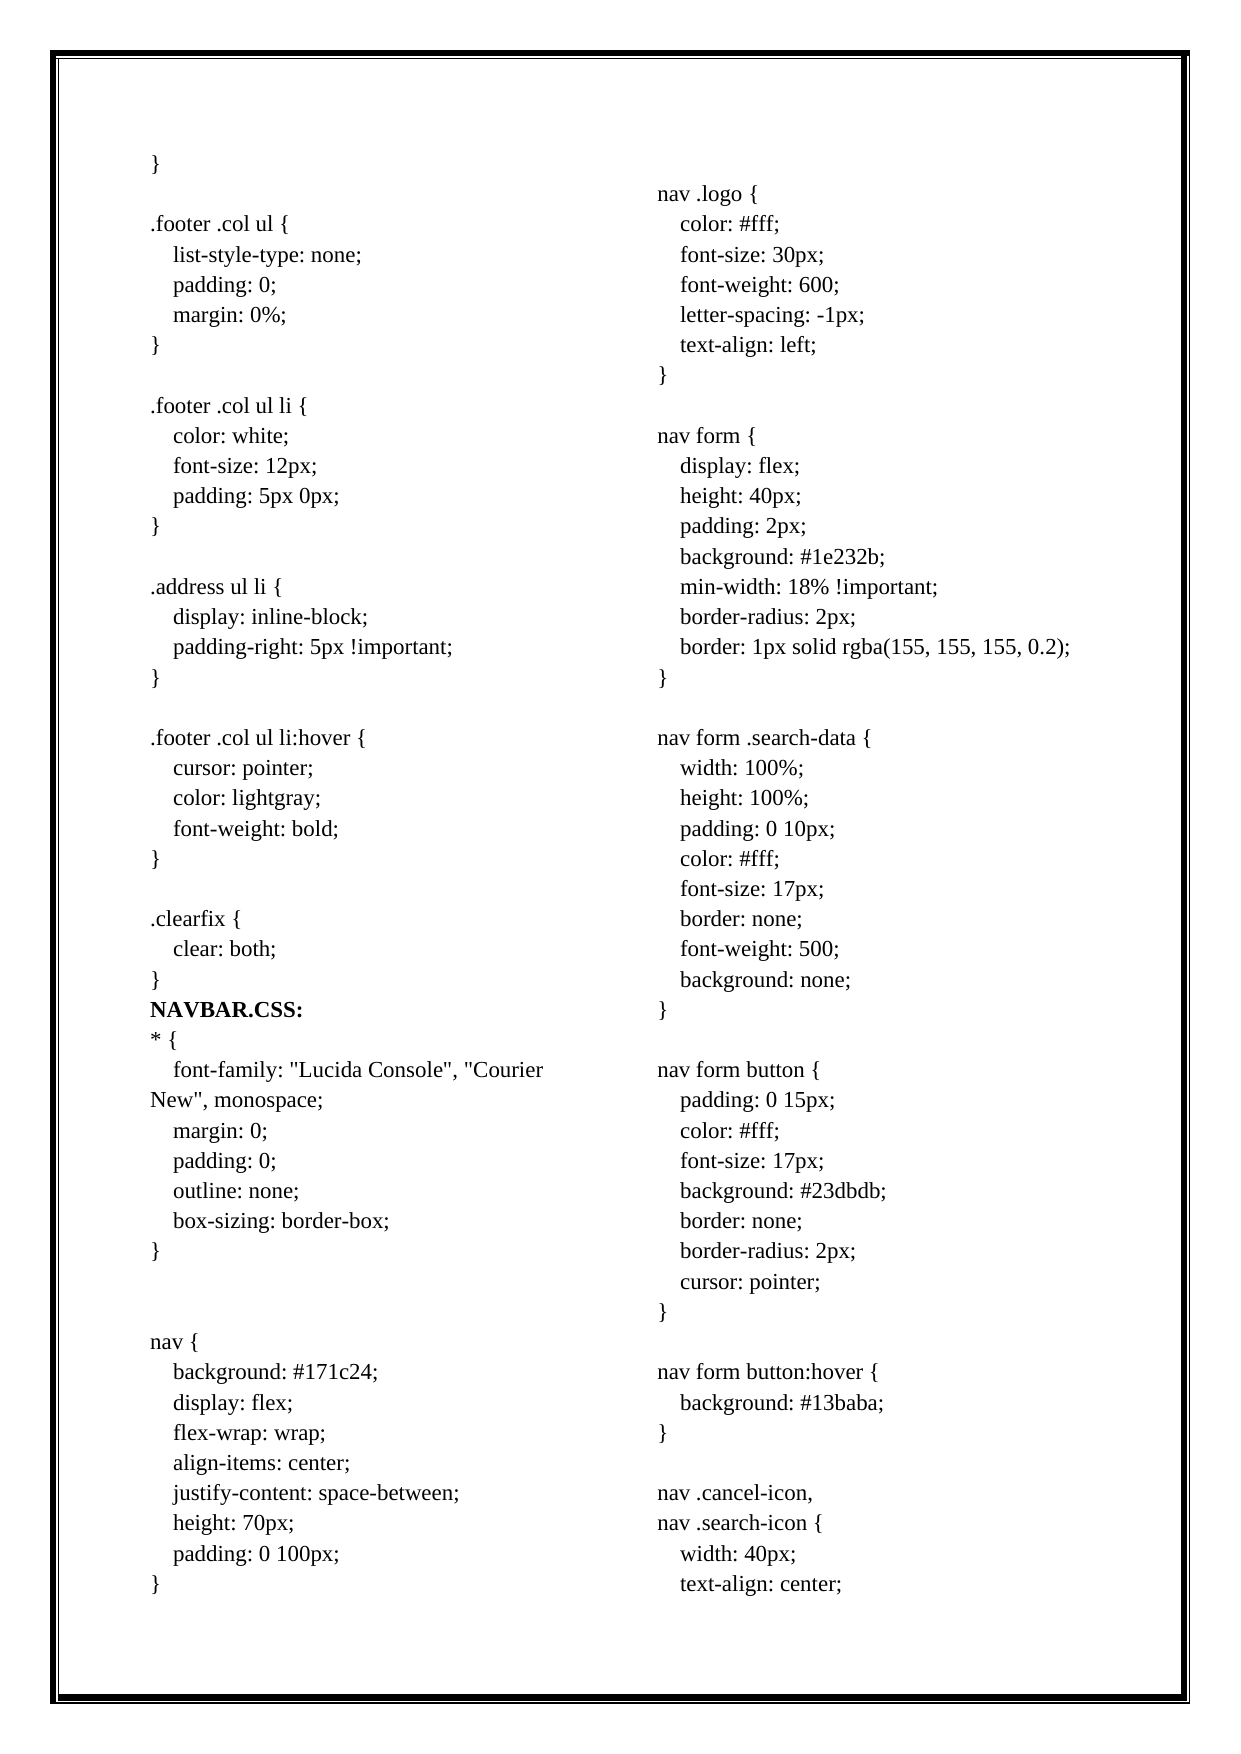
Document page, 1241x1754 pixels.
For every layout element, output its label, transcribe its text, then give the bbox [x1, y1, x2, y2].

text } [150, 966, 583, 992]
text .footer .col ul li { [150, 392, 583, 418]
text padding: 0 10px; [657, 814, 1090, 841]
text } [657, 1419, 1090, 1445]
text width: 100%; [657, 754, 1090, 781]
text border-radius: 2px; [657, 603, 1090, 629]
text } [150, 512, 583, 539]
text color: #fff; [657, 1117, 1090, 1143]
text } [150, 150, 583, 176]
text padding: 0 100px; [150, 1539, 583, 1566]
text } [657, 996, 1090, 1022]
text } [150, 1237, 583, 1264]
text clear: both; [150, 935, 583, 962]
text letter-spacing: -1px; [657, 301, 1090, 327]
text border: none; [657, 905, 1090, 932]
text min-width: 18% !important; [657, 573, 1090, 599]
text } [150, 845, 583, 871]
text } [150, 331, 583, 358]
text margin: 0%; [150, 301, 583, 327]
text font-size: 30px; [657, 241, 1090, 267]
text nav form button:hover { [657, 1358, 1090, 1385]
text text-align: center; [657, 1570, 1090, 1596]
text font-size: 17px; [657, 1147, 1090, 1173]
text } [657, 1298, 1090, 1324]
text padding: 0; [150, 271, 583, 297]
text background: #23dbdb; [657, 1177, 1090, 1203]
text color: white; [150, 422, 583, 448]
text list-style-type: none; [150, 241, 583, 267]
text display: flex; [657, 452, 1090, 478]
text color: #fff; [657, 210, 1090, 237]
text font-weight: 500; [657, 935, 1090, 962]
text margin: 0; [150, 1117, 583, 1143]
text background: #13baba; [657, 1388, 1090, 1415]
text nav form button { [657, 1056, 1090, 1083]
text height: 100%; [657, 784, 1090, 811]
text nav form .search-data { [657, 724, 1090, 750]
text font-size: 17px; [657, 875, 1090, 901]
text color: lightgray; [150, 784, 583, 811]
text background: #171c24; [150, 1358, 583, 1385]
text nav form { [657, 422, 1090, 448]
text .footer .col ul { [150, 210, 583, 237]
text background: #1e232b; [657, 543, 1090, 569]
text .footer .col ul li:hover { [150, 724, 583, 750]
text align-items: center; [150, 1449, 583, 1475]
text padding: 2px; [657, 512, 1090, 539]
text nav .logo { [657, 180, 1090, 207]
text padding-right: 5px !important; [150, 633, 583, 660]
text background: none; [657, 966, 1090, 992]
text display: inline-block; [150, 603, 583, 629]
text nav { [150, 1328, 583, 1354]
text padding: 0 15px; [657, 1086, 1090, 1113]
text .address ul li { [150, 573, 583, 599]
text font-size: 12px; [150, 452, 583, 478]
text height: 70px; [150, 1509, 583, 1536]
text nav .cancel-icon, [657, 1479, 1090, 1506]
text NAVBAR.CSS: [150, 996, 583, 1022]
text text-align: left; [657, 331, 1090, 358]
text nav .search-icon { [657, 1509, 1090, 1536]
text color: #fff; [657, 845, 1090, 871]
text font-weight: bold; [150, 814, 583, 841]
text font-family: "Lucida Console", "Courier New", monospace; [150, 1056, 583, 1113]
text * { [150, 1026, 583, 1052]
text border: none; [657, 1207, 1090, 1234]
text cursor: pointer; [150, 754, 583, 781]
text } [150, 1570, 583, 1596]
text .clearfix { [150, 905, 583, 932]
text height: 40px; [657, 482, 1090, 509]
text padding: 5px 0px; [150, 482, 583, 509]
text width: 40px; [657, 1539, 1090, 1566]
text border: 1px solid rgba(155, 155, 155, 0.2); [657, 633, 1090, 660]
text border-radius: 2px; [657, 1237, 1090, 1264]
text outline: none; [150, 1177, 583, 1203]
text cursor: pointer; [657, 1268, 1090, 1294]
text justify-content: space-between; [150, 1479, 583, 1506]
text padding: 0; [150, 1147, 583, 1173]
text } [657, 663, 1090, 690]
text display: flex; [150, 1388, 583, 1415]
text flex-wrap: wrap; [150, 1419, 583, 1445]
text font-weight: 600; [657, 271, 1090, 297]
text } [657, 361, 1090, 388]
text } [150, 663, 583, 690]
text box-sizing: border-box; [150, 1207, 583, 1234]
